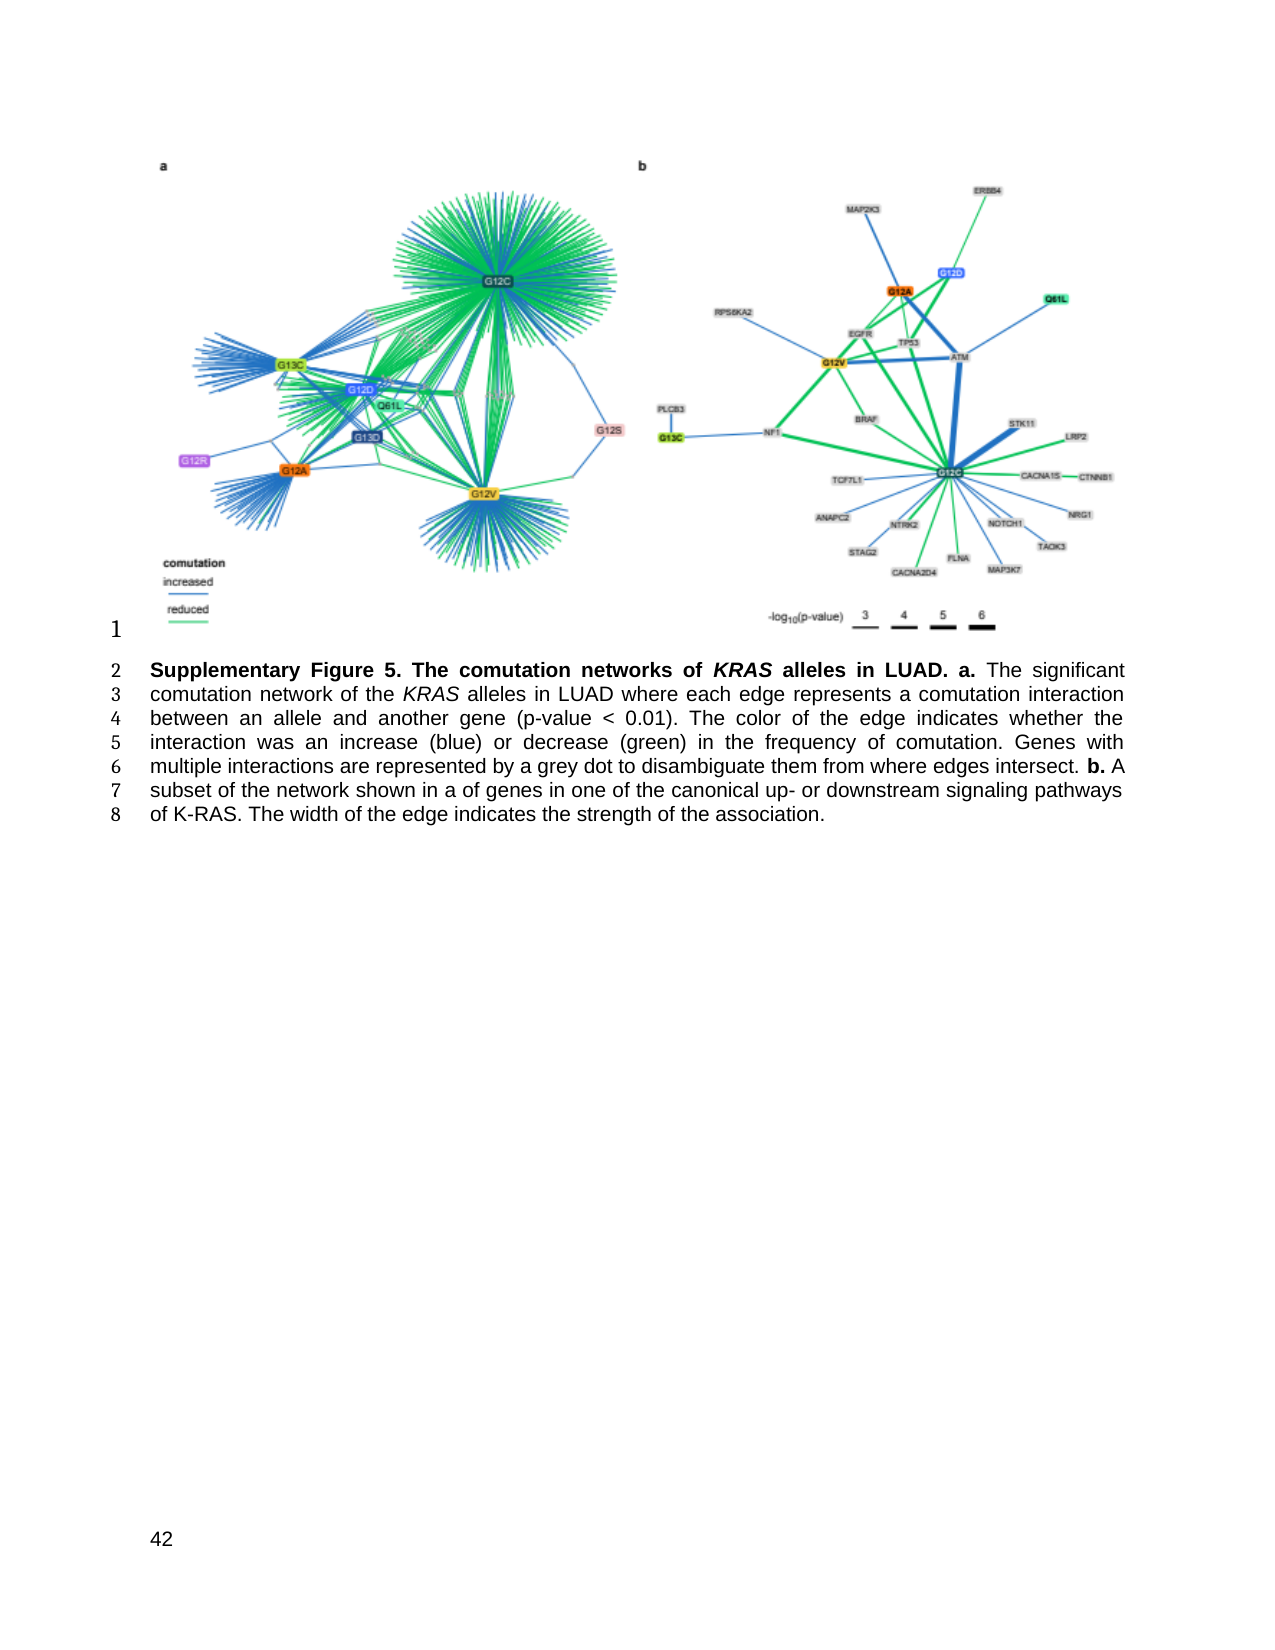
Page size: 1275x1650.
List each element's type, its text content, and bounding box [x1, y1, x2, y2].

text Supplementary Figure 5. The comutation networks of KRAS alleles in LUAD. a. The significant comutation network of the KRAS alleles in LUAD where each edge represents a comutation interaction between an allele and another gene (p-value < 0.01). The color of the edge indicates whether the interaction was an increase (blue) or decrease (green) in the frequency of comutation. Genes with multiple interactions are represented by a grey dot to disambiguate them from where edges intersect. b. A subset of the network shown in a of genes in one of the canonical up- or downstream signaling pathways of K-RAS. The width of the edge indicates the strength of the association. [150, 658, 1125, 826]
